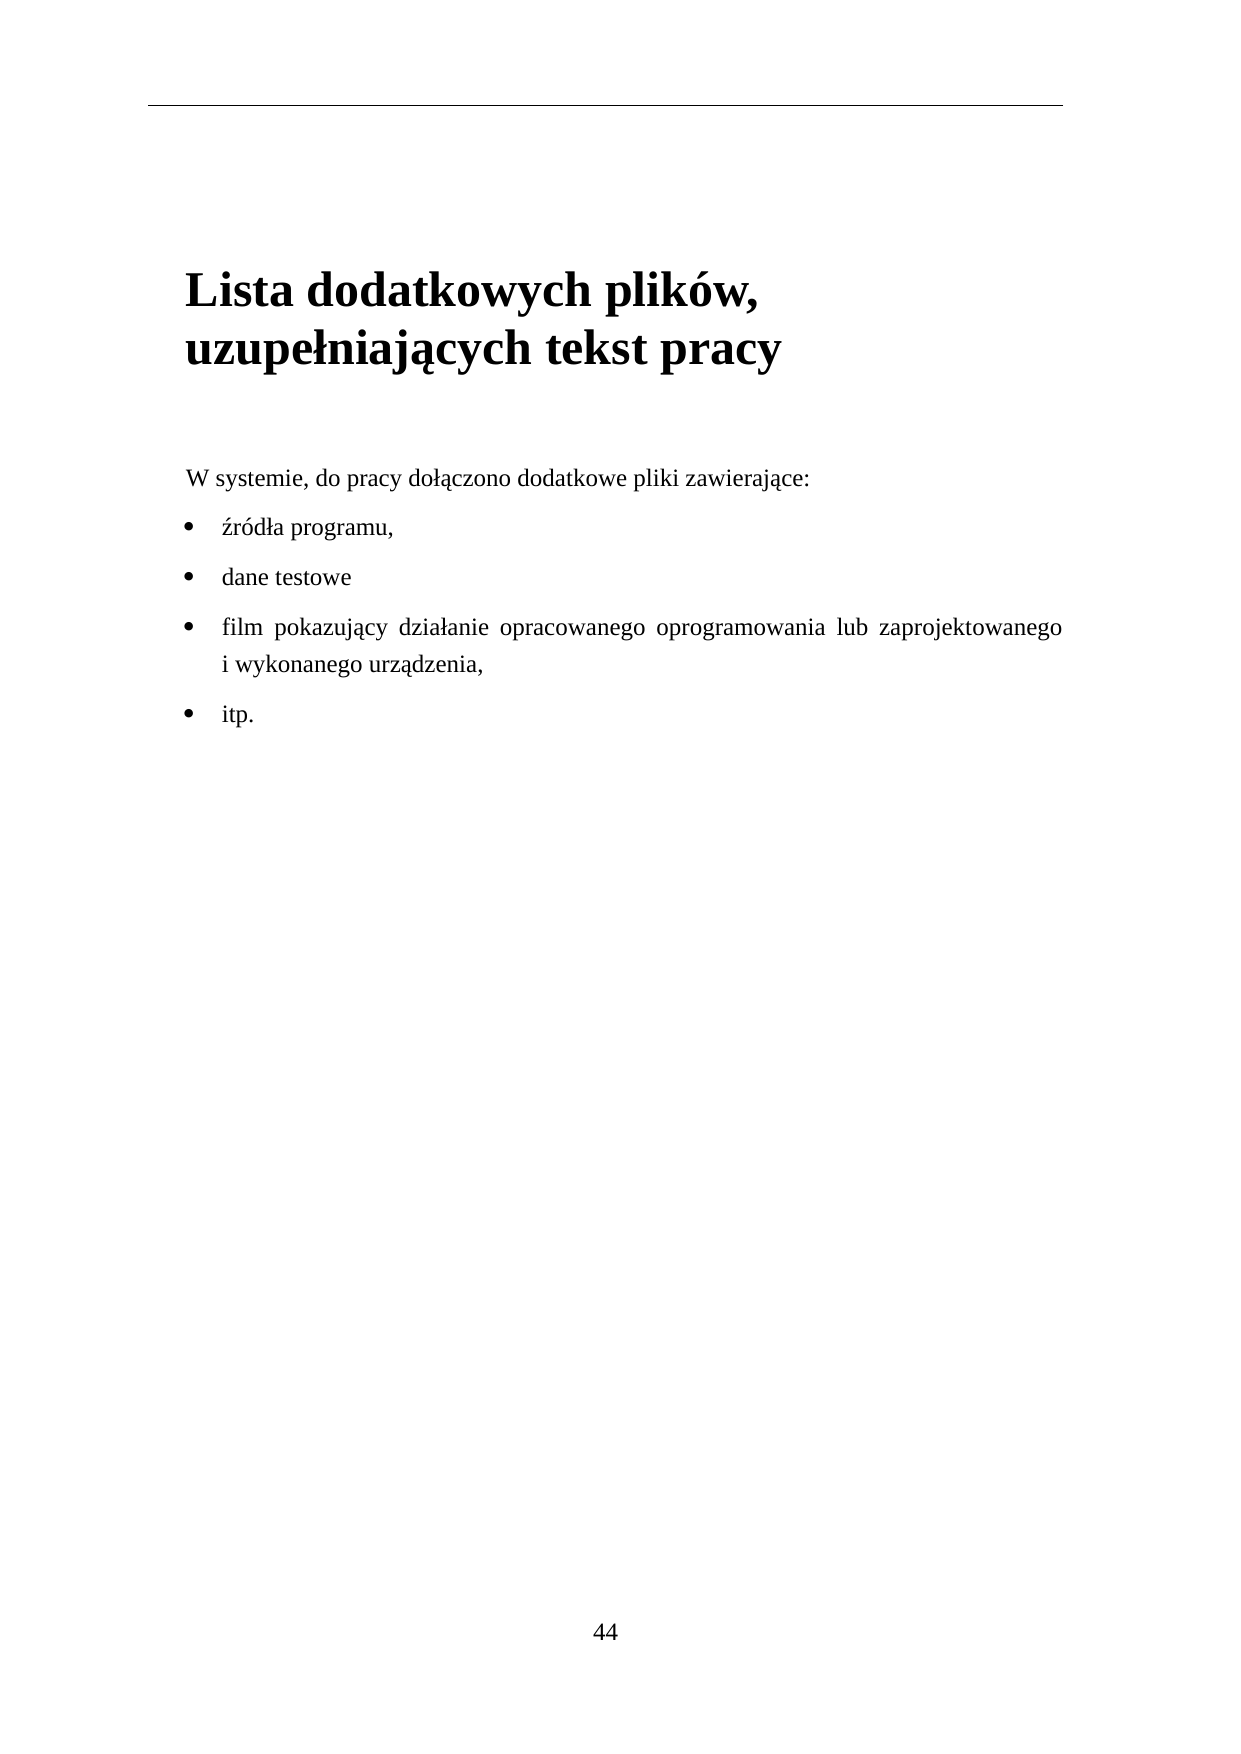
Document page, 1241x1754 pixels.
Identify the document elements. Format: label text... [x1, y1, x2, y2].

subtitle Lista dodatkowych plików, uzupełniających tekst pracy [186, 260, 1063, 375]
list film pokazujący działanie opracowanego oprogramowania lub zaprojektowanego i wykonanego urządzenia, [184, 612, 1063, 678]
list dane testowe [184, 562, 1063, 591]
list itp. [184, 699, 1063, 728]
text W systemie, do pracy dołączono dodatkowe pliki zawierające: [148, 463, 1063, 491]
list źródła programu, [184, 512, 1063, 541]
